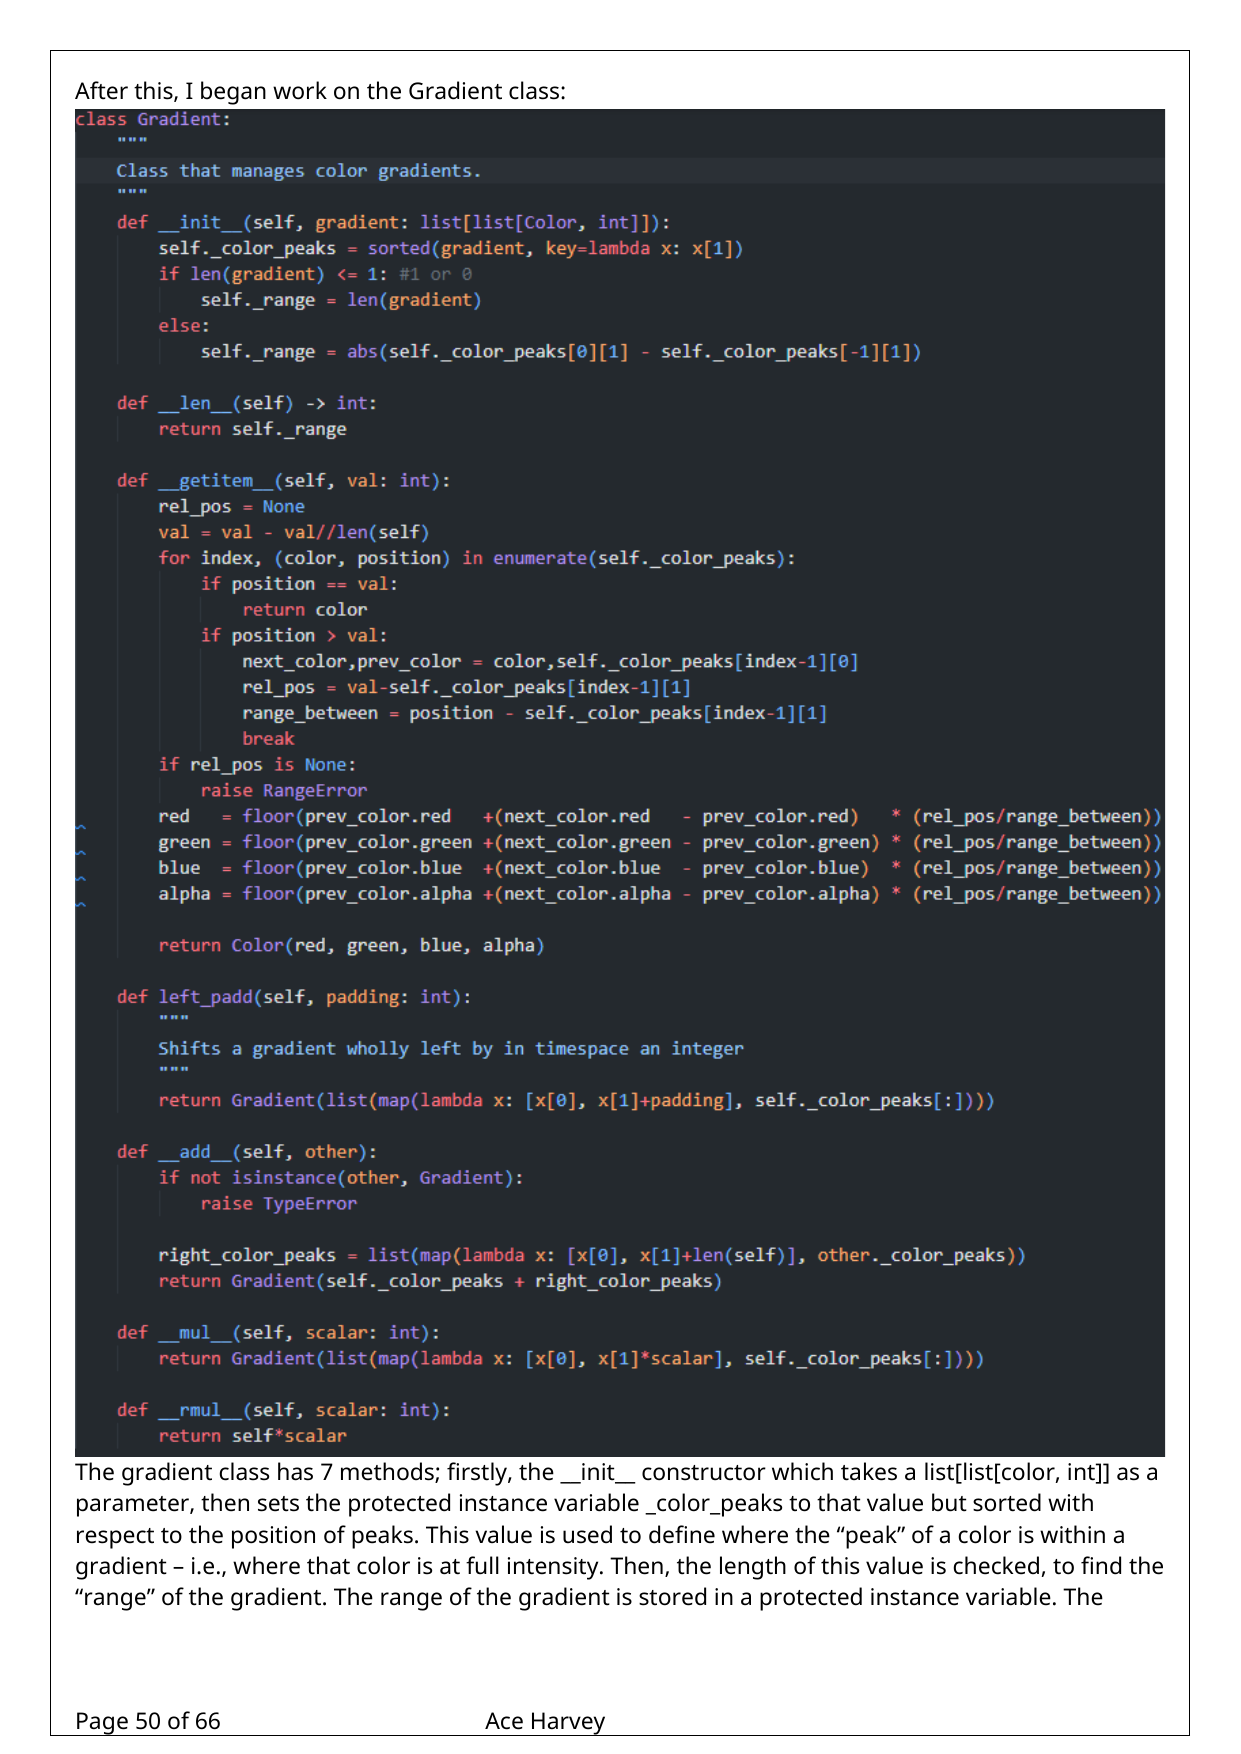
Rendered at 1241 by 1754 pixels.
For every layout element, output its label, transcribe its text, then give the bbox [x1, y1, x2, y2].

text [75, 1457, 1165, 1612]
text After this, I began work on the Gradient class: [75, 75, 1165, 106]
picture [75, 109, 1166, 1457]
